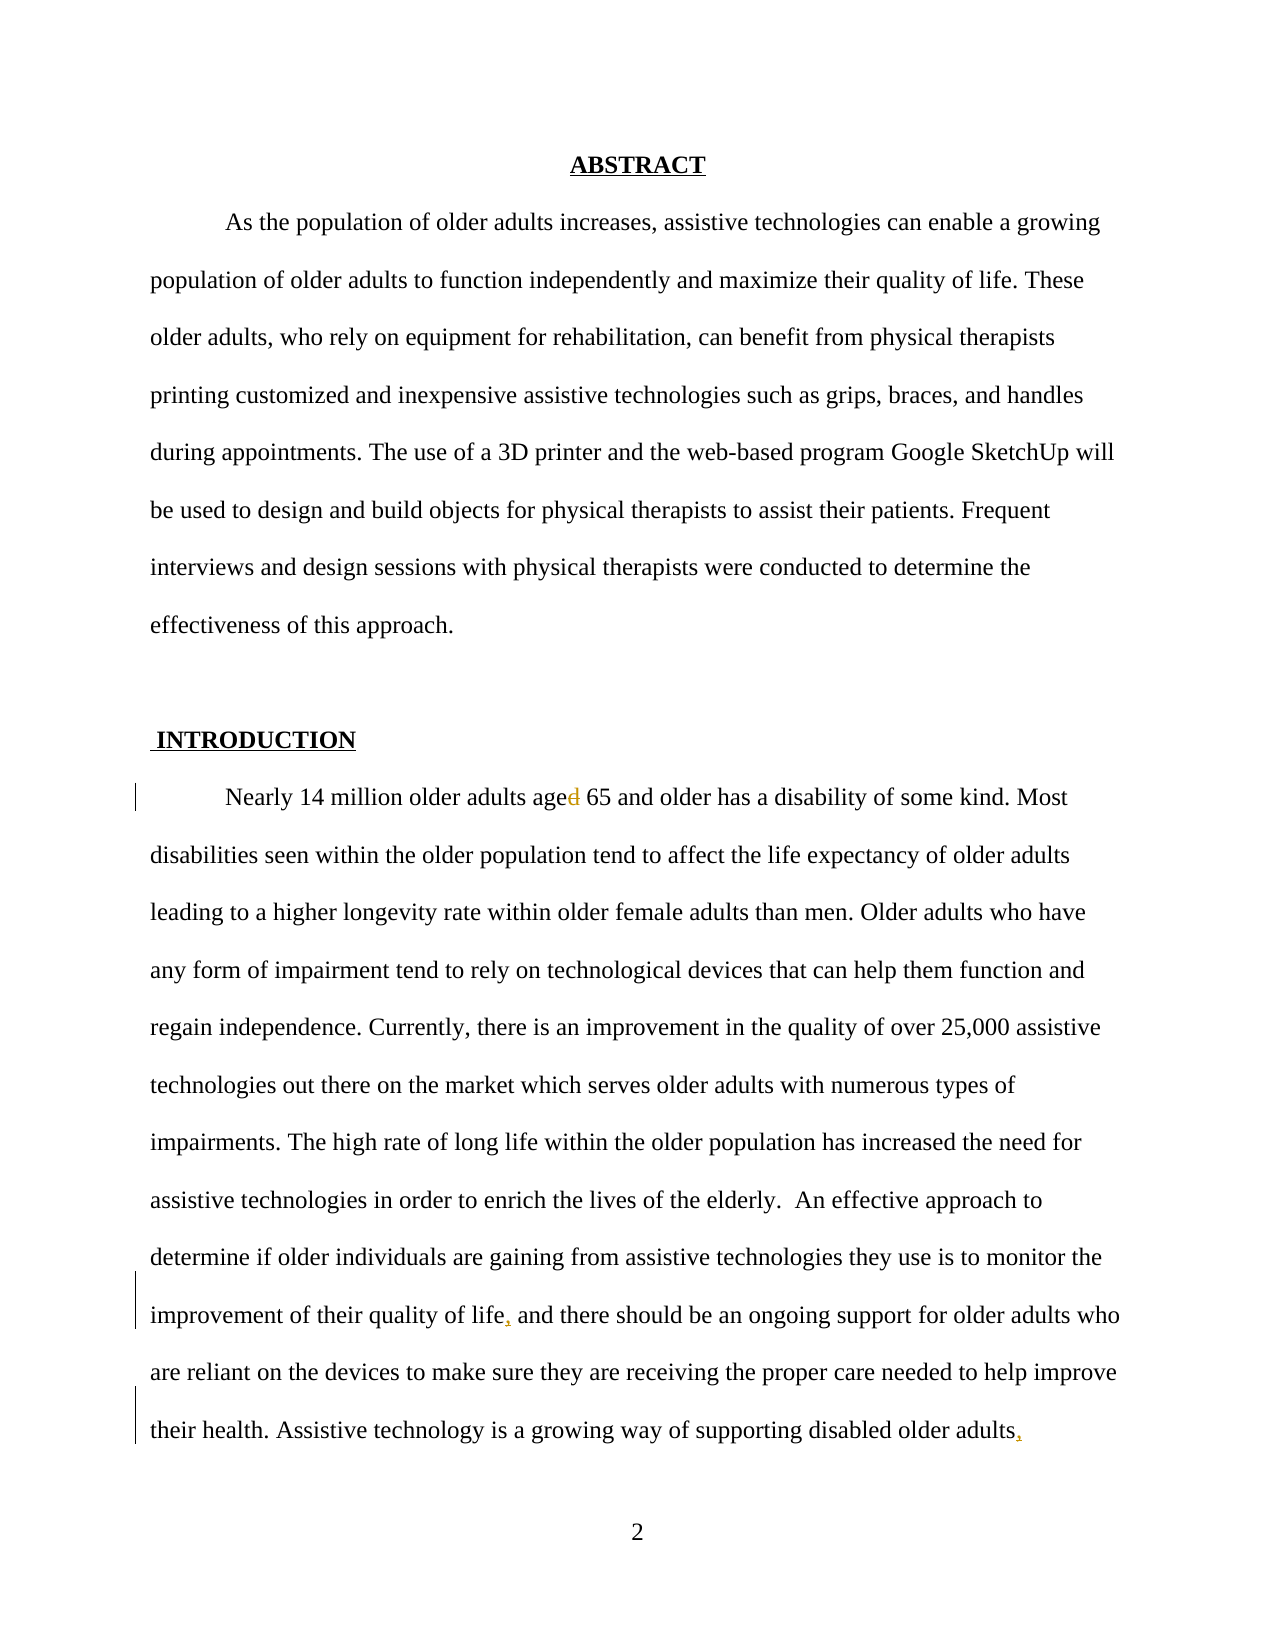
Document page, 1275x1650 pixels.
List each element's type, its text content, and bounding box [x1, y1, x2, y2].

text As the population of older adults increases, assistive technologies can enable a growing population of older adults to function independently and maximize their quality of life. These older adults, who rely on equipment for rehabilitation, can benefit from physical therapists printing customized and inexpensive assistive technologies such as grips, braces, and handles during appointments. The use of a 3D printer and the web-based program Google SketchUp will be used to design and build objects for physical therapists to assist their patients. Frequent interviews and design sessions with physical therapists were conducted to determine the effectiveness of this approach. [150, 207, 1125, 639]
text INTRODUCTION [150, 725, 1125, 754]
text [150, 782, 1125, 1444]
text ABSTRACT [150, 150, 1125, 179]
